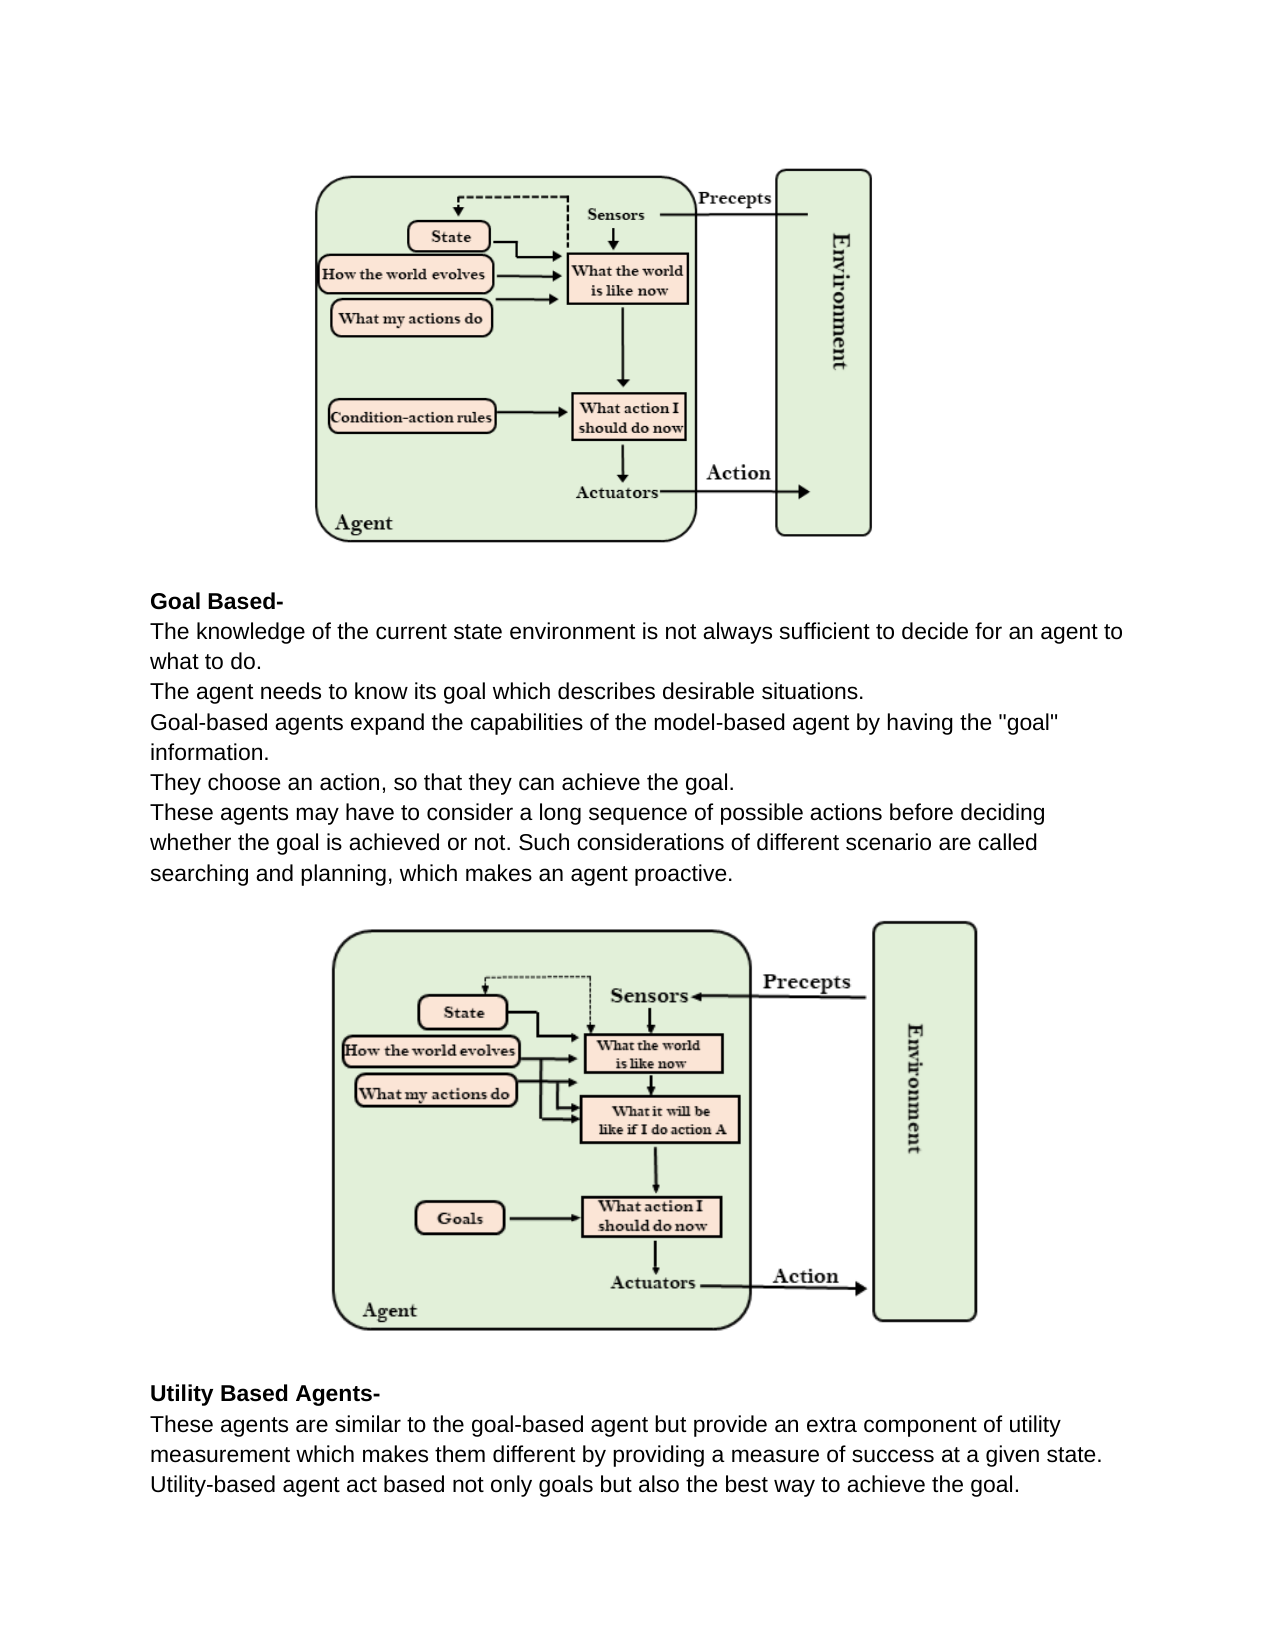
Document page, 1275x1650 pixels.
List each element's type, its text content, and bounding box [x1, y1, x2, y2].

text Goal-based agents expand the capabilities of the model-based agent by having the "goal" information. [150, 708, 1125, 765]
picture [300, 150, 886, 554]
text These agents are similar to the goal-based agent but provide an extra component of utility measurement which makes them different by providing a measure of success at a given state. [150, 1411, 1125, 1467]
text Utility-based agent act based not only goals but also the best way to achieve the goal. [150, 1471, 1125, 1497]
text These agents may have to consider a long sequence of possible actions before deciding whether the goal is achieved or not. Such considerations of different scenario are called searching and planning, which makes an agent proactive. [150, 799, 1125, 886]
text Utility Based Agents- [150, 1380, 1125, 1407]
text The agent needs to know its goal which describes desirable situations. [150, 678, 1125, 704]
picture [300, 889, 1004, 1377]
text Goal Based- The knowledge of the current state environment is not always sufficient to decide for an agent to what to do. [150, 588, 1125, 674]
text They choose an action, so that they can achieve the goal. [150, 769, 1125, 795]
